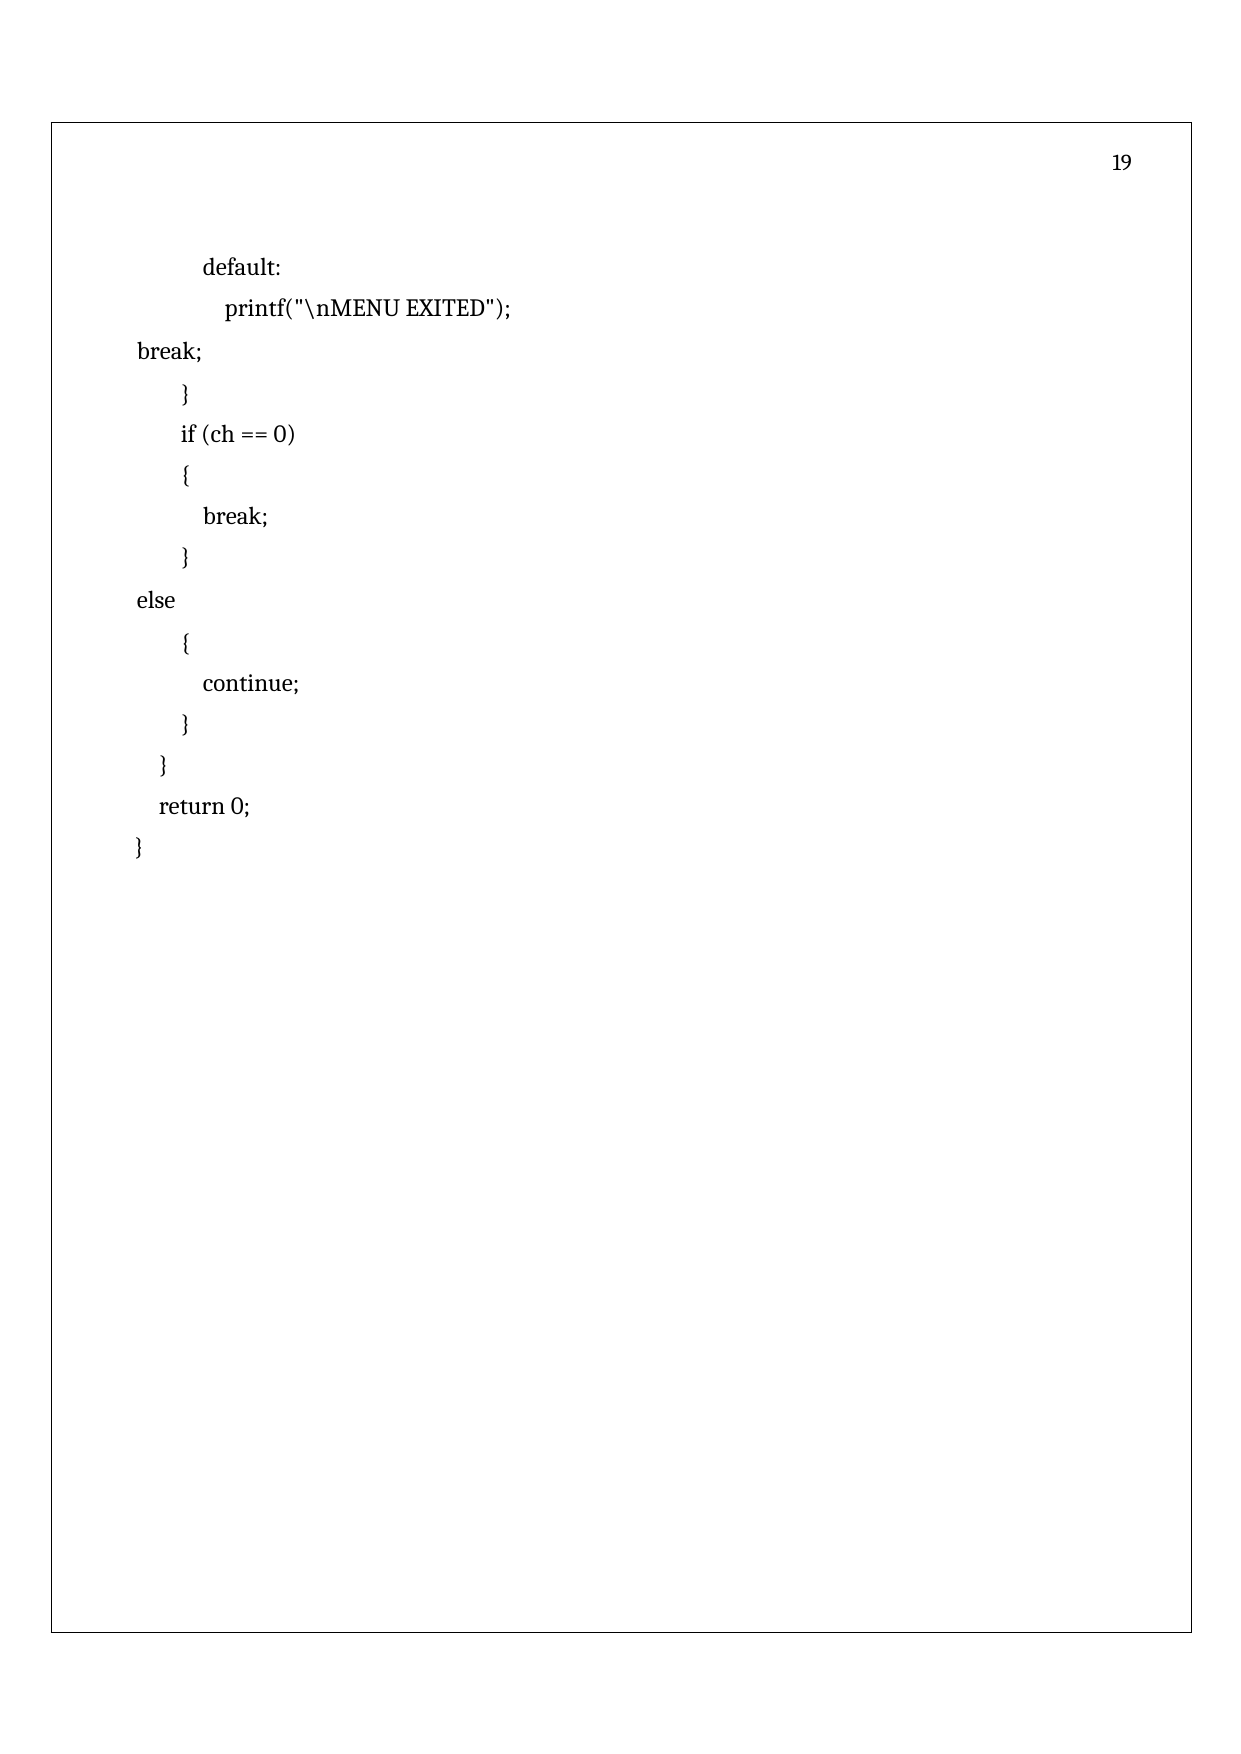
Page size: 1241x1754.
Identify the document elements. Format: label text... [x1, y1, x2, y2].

table_header 19 [1112, 123, 1191, 1632]
table_header default: printf("\nMENU EXITED"); break; } if (ch == 0) { break; } else { continue; } } return 0; } [52, 123, 1112, 1632]
